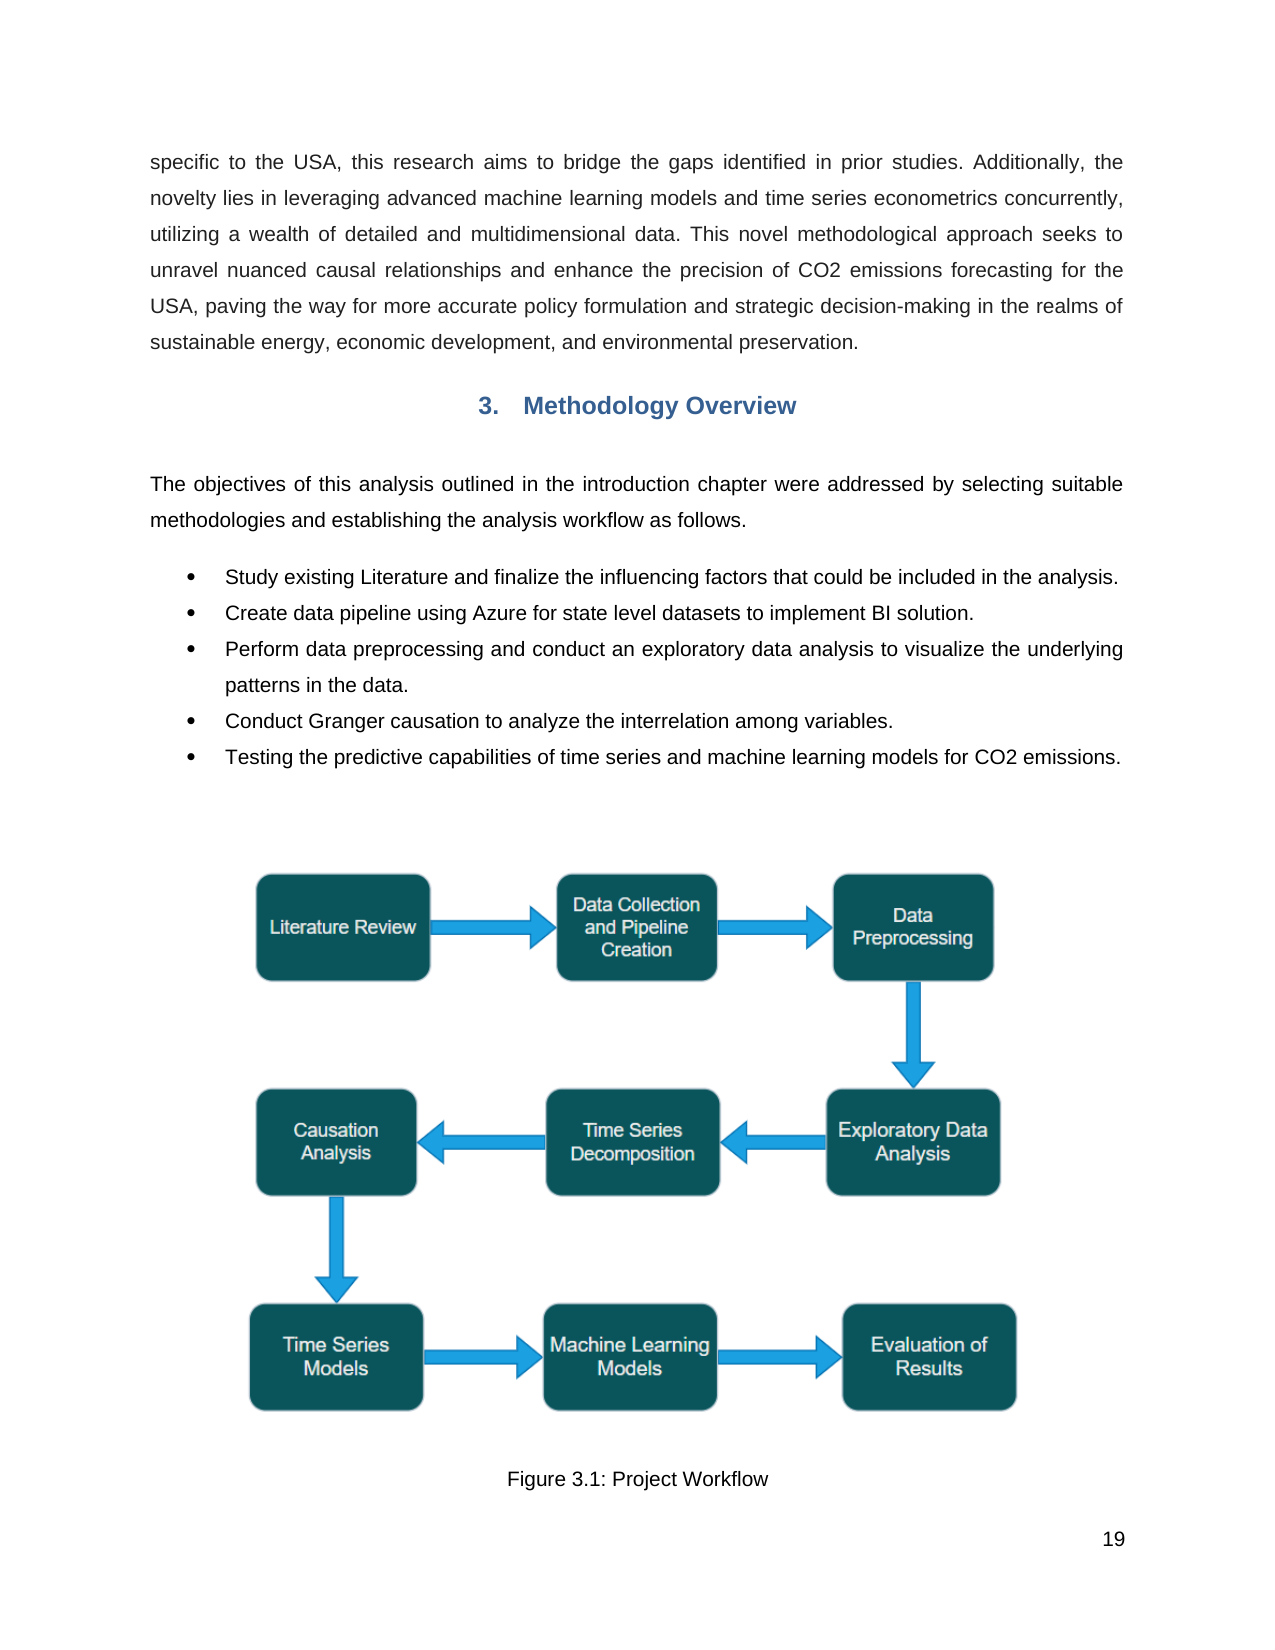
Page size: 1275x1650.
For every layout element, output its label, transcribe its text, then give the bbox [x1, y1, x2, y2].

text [150, 150, 1125, 354]
picture [235, 850, 1040, 1443]
list Study existing Literature and finalize the influencing factors that could be included in the analysis. [187, 565, 1125, 589]
subtitle Methodology Overview [150, 391, 1125, 419]
list Create data pipeline using Azure for state level datasets to implement BI solution. [187, 601, 1125, 625]
text The objectives of this analysis outlined in the introduction chapter were addressed by selecting suitable methodologies and establishing the analysis workflow as follows. [150, 472, 1125, 532]
list Perform data preprocessing and conduct an exploratory data analysis to visualize the underlying patterns in the data. [187, 637, 1125, 697]
text Figure 3.1: Project Workflow [150, 1467, 1125, 1491]
list Testing the predictive capabilities of time series and machine learning models for CO2 emissions. [187, 745, 1125, 769]
list Conduct Granger causation to analyze the interrelation among variables. [187, 709, 1125, 733]
